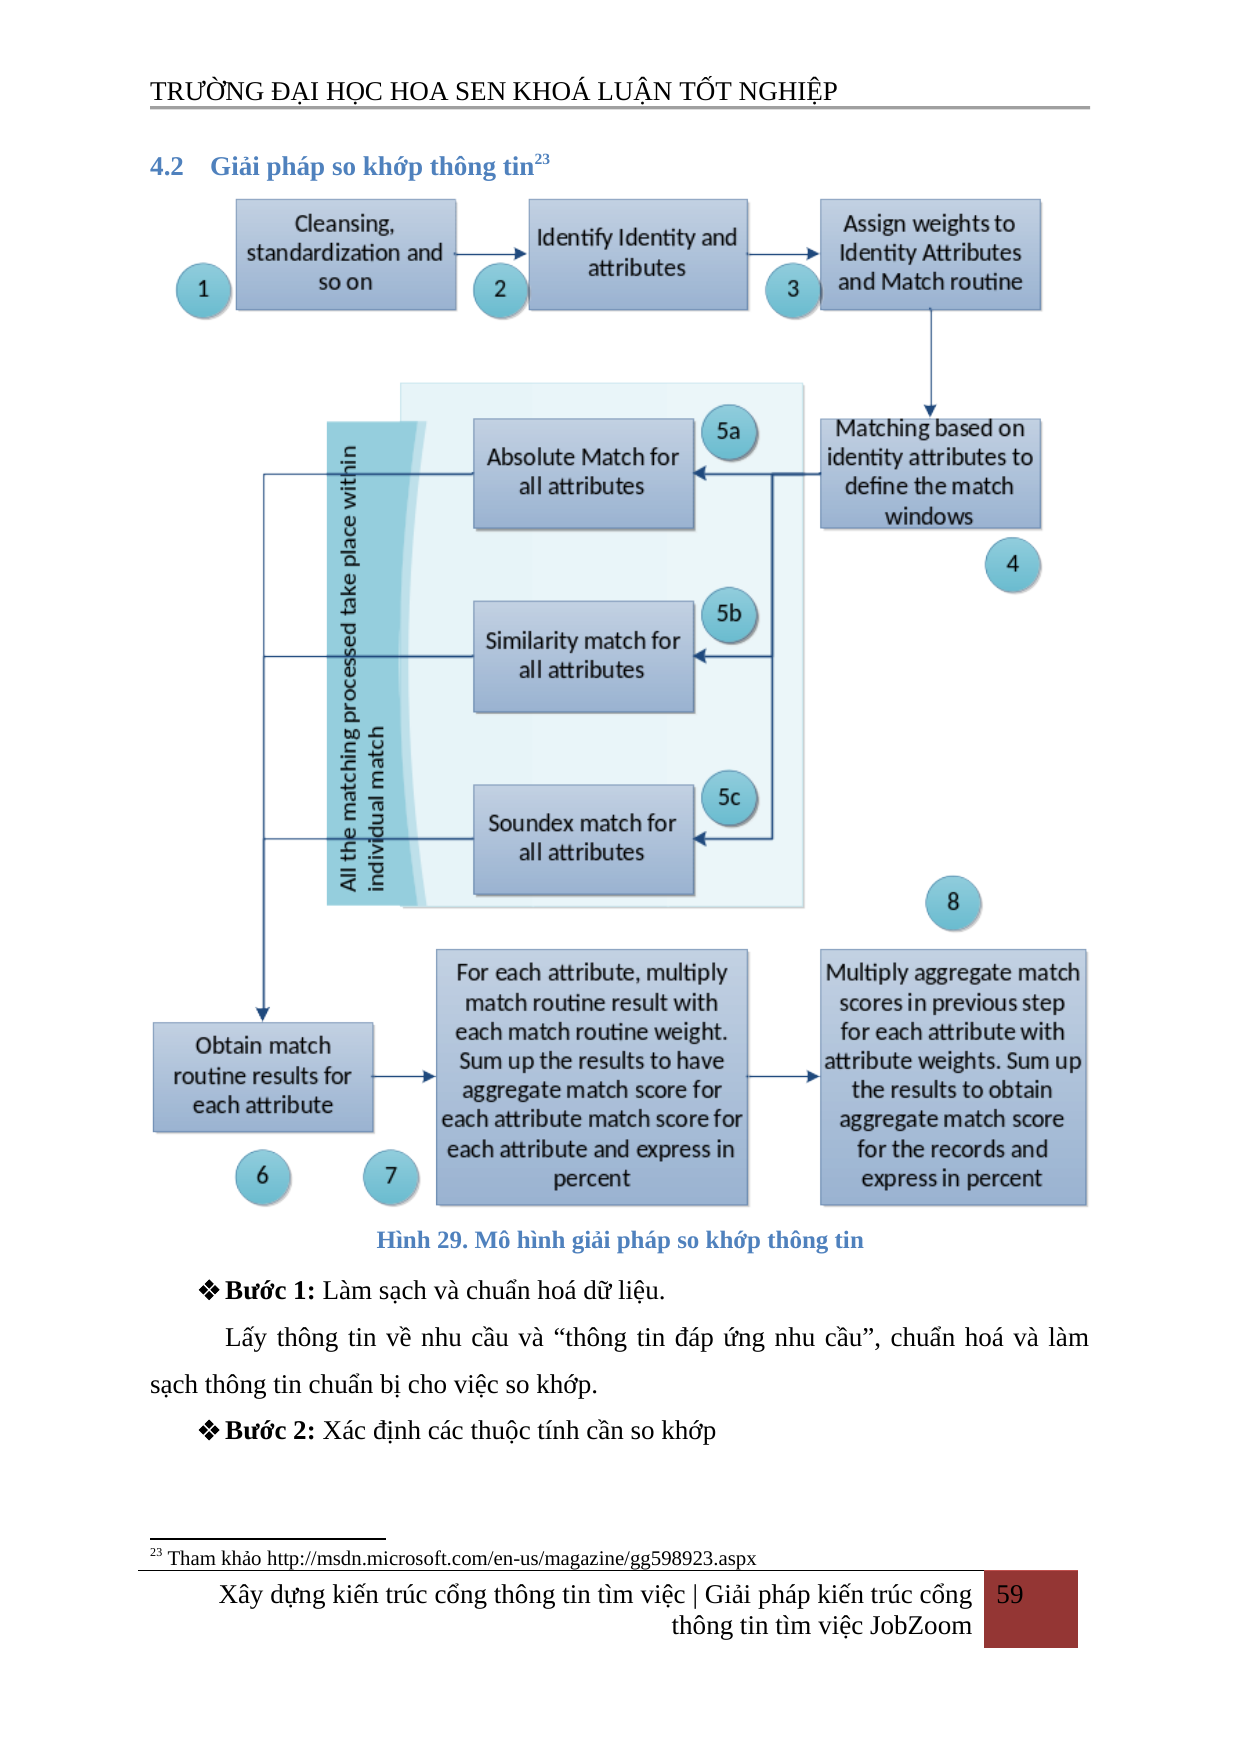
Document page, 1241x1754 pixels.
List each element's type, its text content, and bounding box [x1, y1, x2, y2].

subtitle Giải pháp so khớp thông tin [150, 150, 1090, 181]
list Bước 2: Xác định các thuộc tính cần so khớp [150, 1414, 1090, 1446]
list Bước 1: Làm sạch và chuẩn hoá dữ liệu. [150, 1274, 1090, 1306]
list Lấy thông tin về nhu cầu và “thông tin đáp ứng nhu cầu”, chuẩn hoá và làm sạch thông tin chuẩn bị cho việc so khớp. [150, 1321, 1090, 1399]
text Hình 29. Mô hình giải pháp so khớp thông tin [150, 1225, 1090, 1253]
